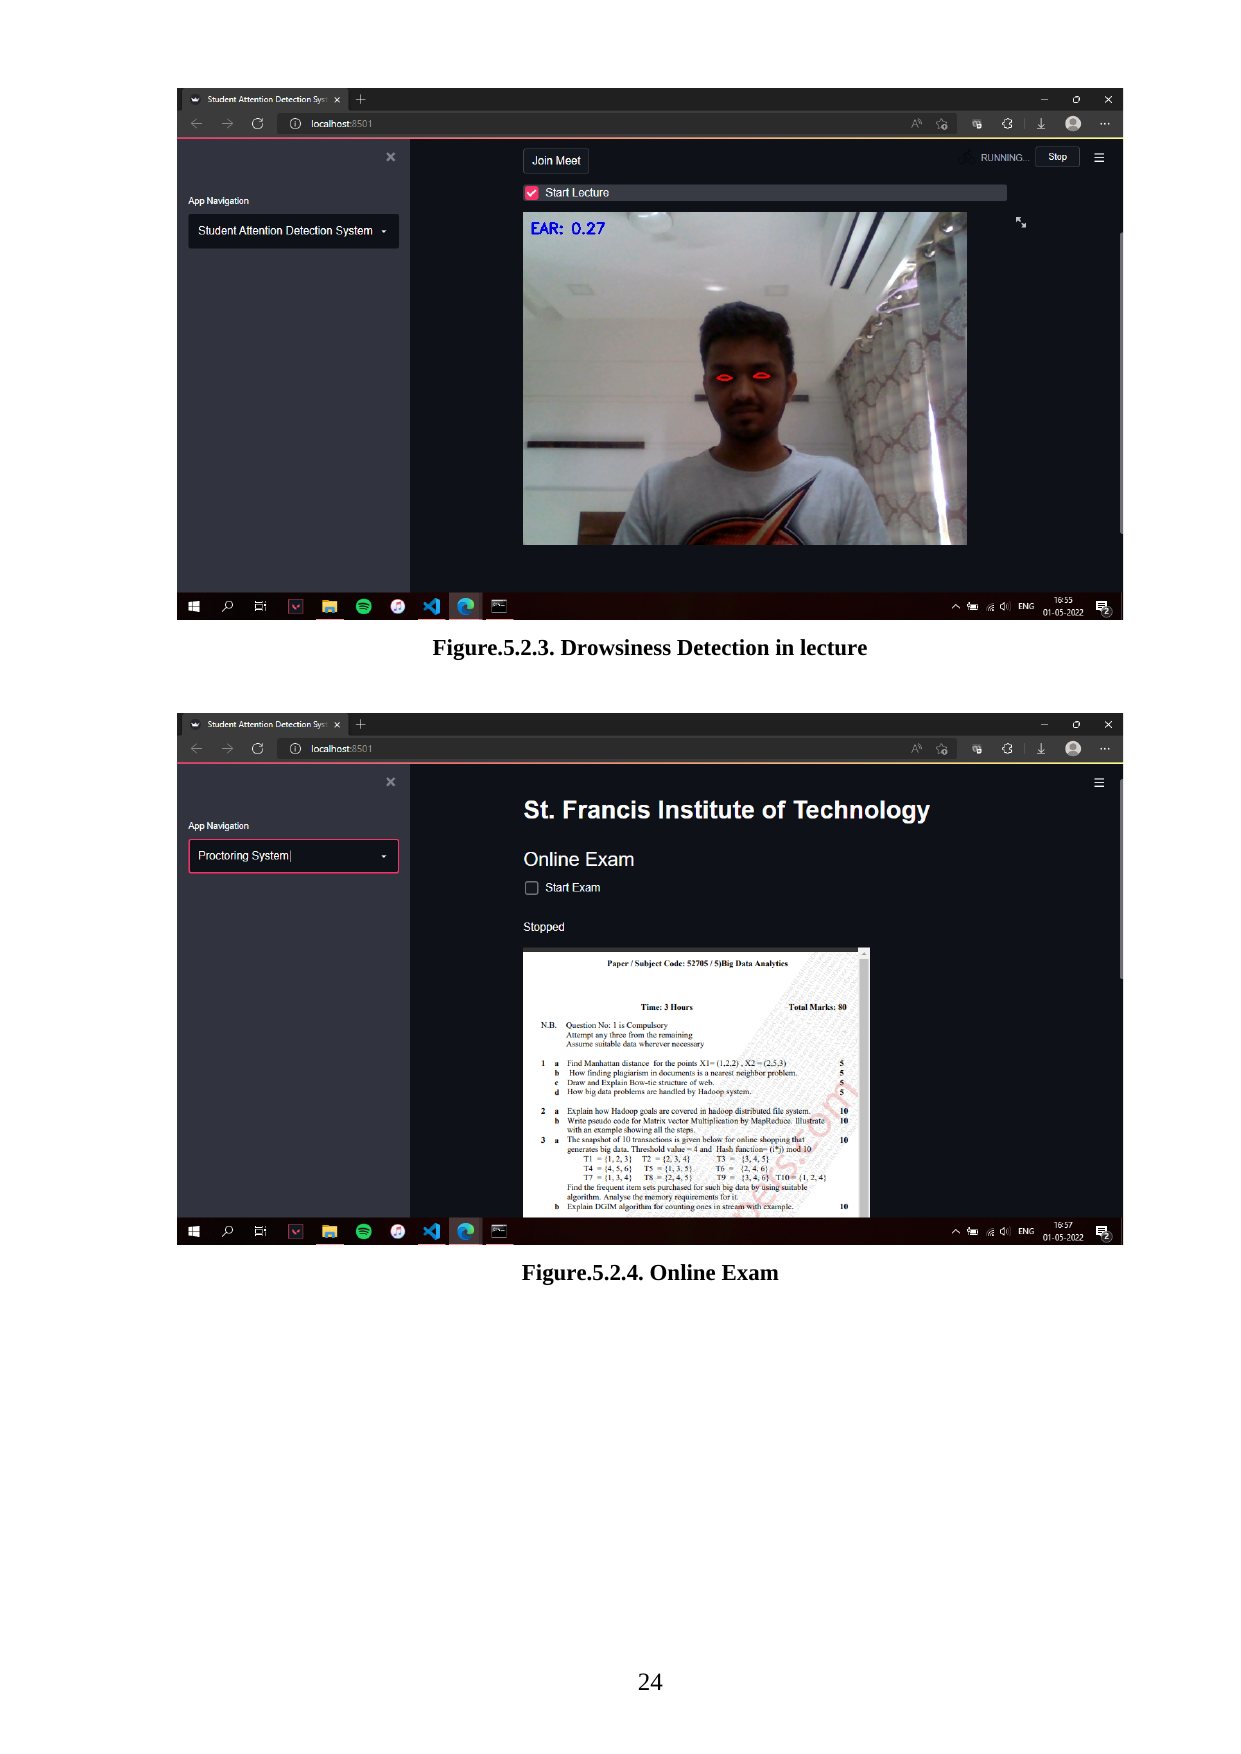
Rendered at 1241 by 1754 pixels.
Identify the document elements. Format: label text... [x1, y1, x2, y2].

text Figure.5.2.3. Drowsiness Detection in lecture [177, 634, 1123, 660]
picture [177, 713, 1124, 1245]
text Figure.5.2.4. Online Exam [177, 1259, 1123, 1285]
picture [177, 88, 1124, 620]
